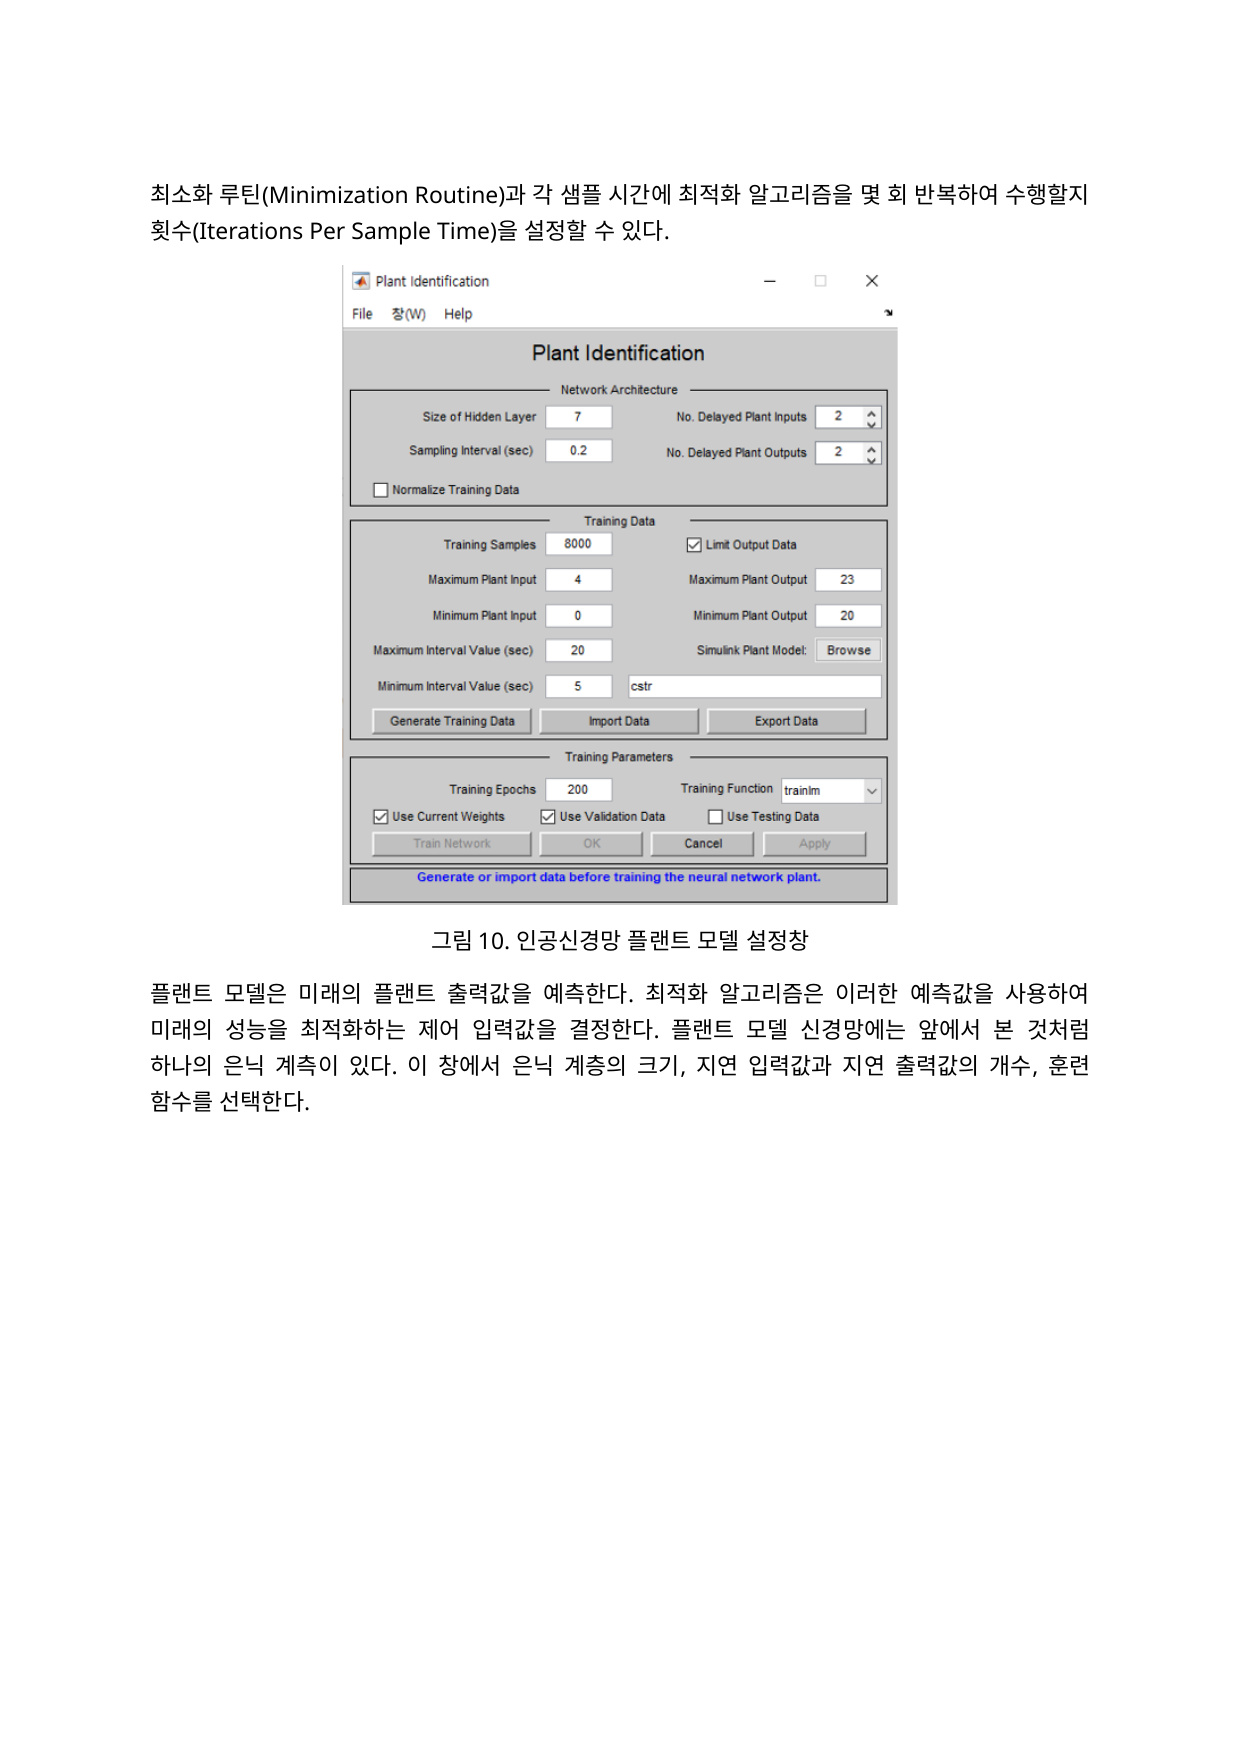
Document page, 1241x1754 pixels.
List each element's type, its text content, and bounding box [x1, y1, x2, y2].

picture [342, 265, 898, 905]
text 플랜트 모델은 미래의 플랜트 출력값을 예측한다. 최적화 알고리즘은 이러한 예측값을 사용하여 미래의 성능을 최적화하는 제어 입력값을 결정한다. 플랜트 모델 신경망에는 앞에서 본 것처럼 하나의 은닉 계측이 있다. 이 창에서 은닉 계층의 크기, 지연 입력값과 지연 출력값의 개수, 훈련 함수를 선택한다. [150, 976, 1090, 1117]
text 그림10. 인공신경망 플랜트 모델 설정창 [150, 923, 1090, 956]
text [150, 177, 1090, 246]
